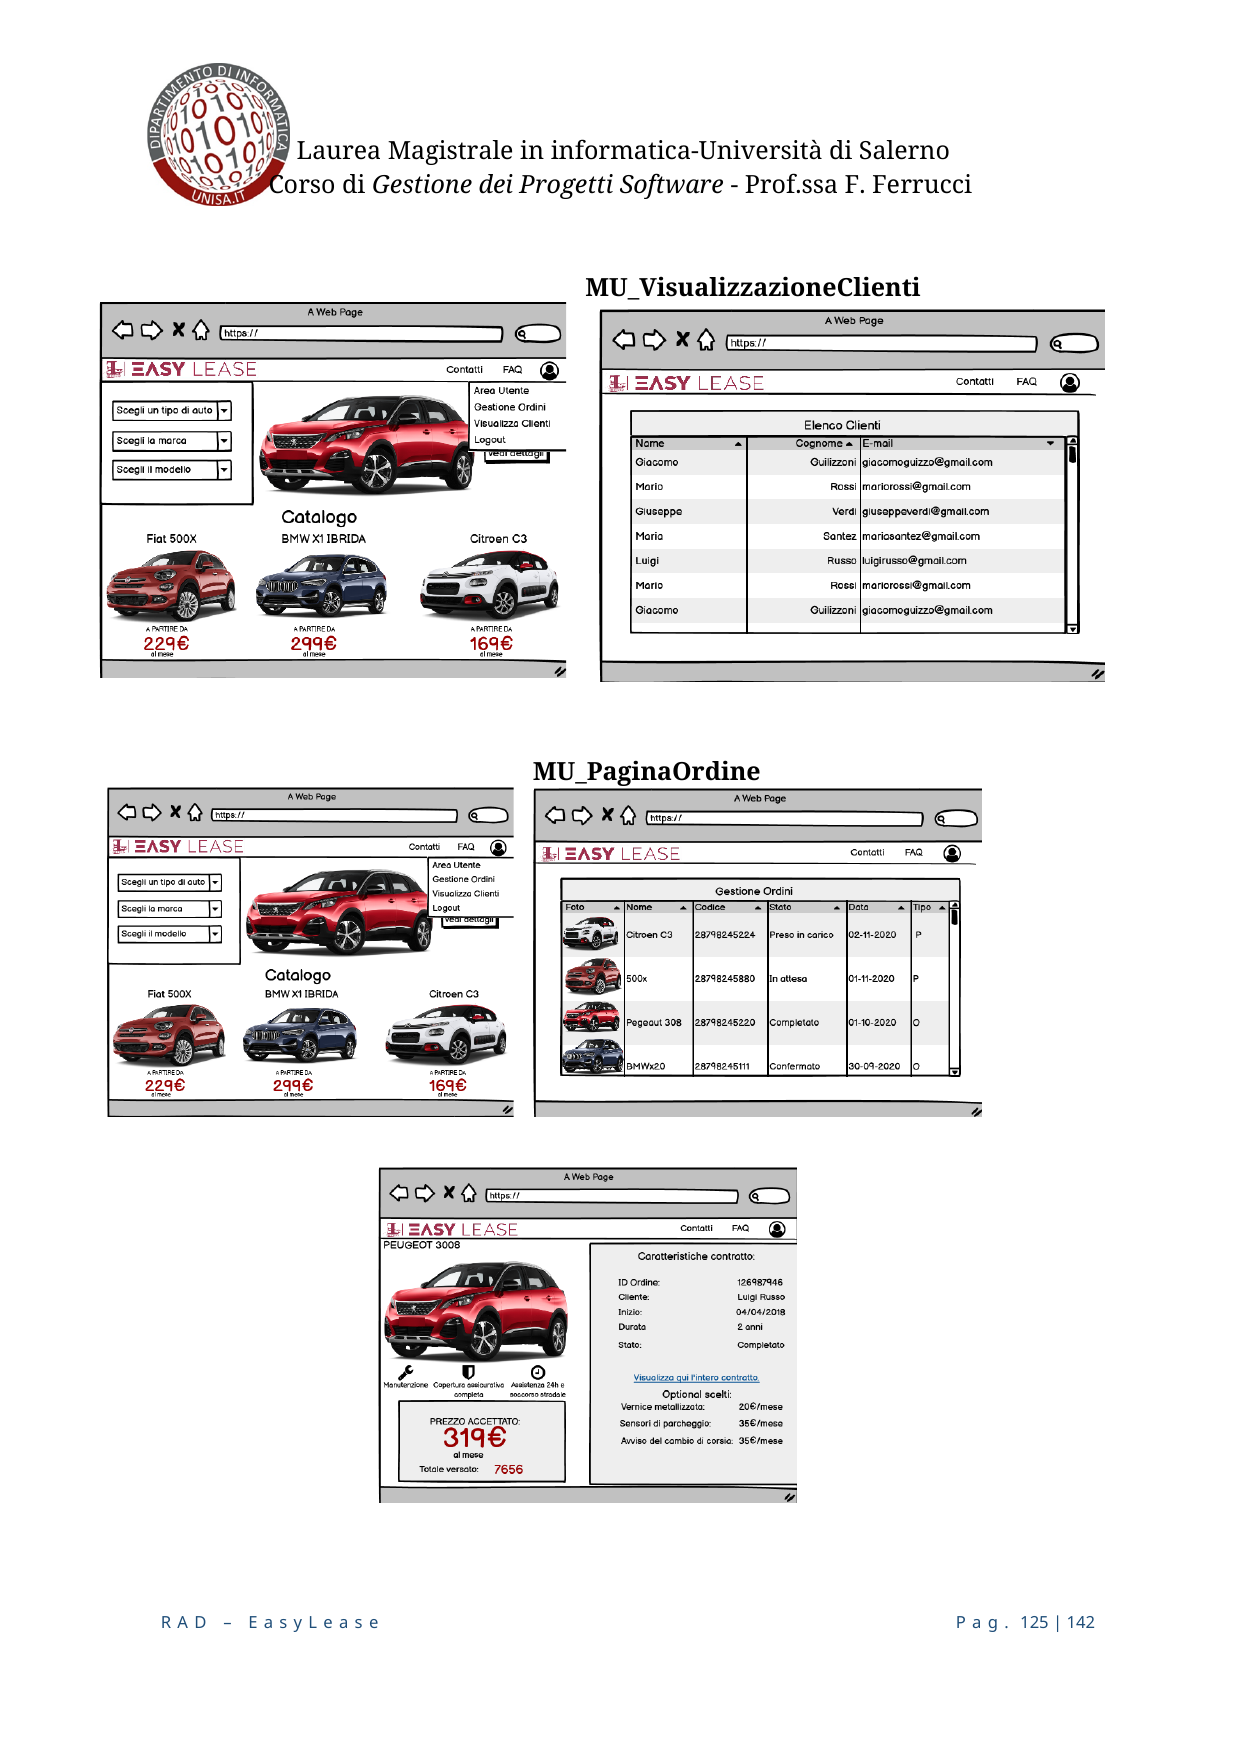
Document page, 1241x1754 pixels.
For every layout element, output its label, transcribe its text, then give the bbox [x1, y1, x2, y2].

picture [516, 788, 982, 1116]
text MU_VisualizzazioneClienti [118, 269, 1122, 303]
picture [88, 787, 514, 1116]
picture [362, 1167, 797, 1502]
picture [580, 309, 1105, 682]
text MU_PaginaOrdine [118, 753, 1122, 788]
picture [147, 63, 290, 206]
picture [78, 302, 567, 677]
